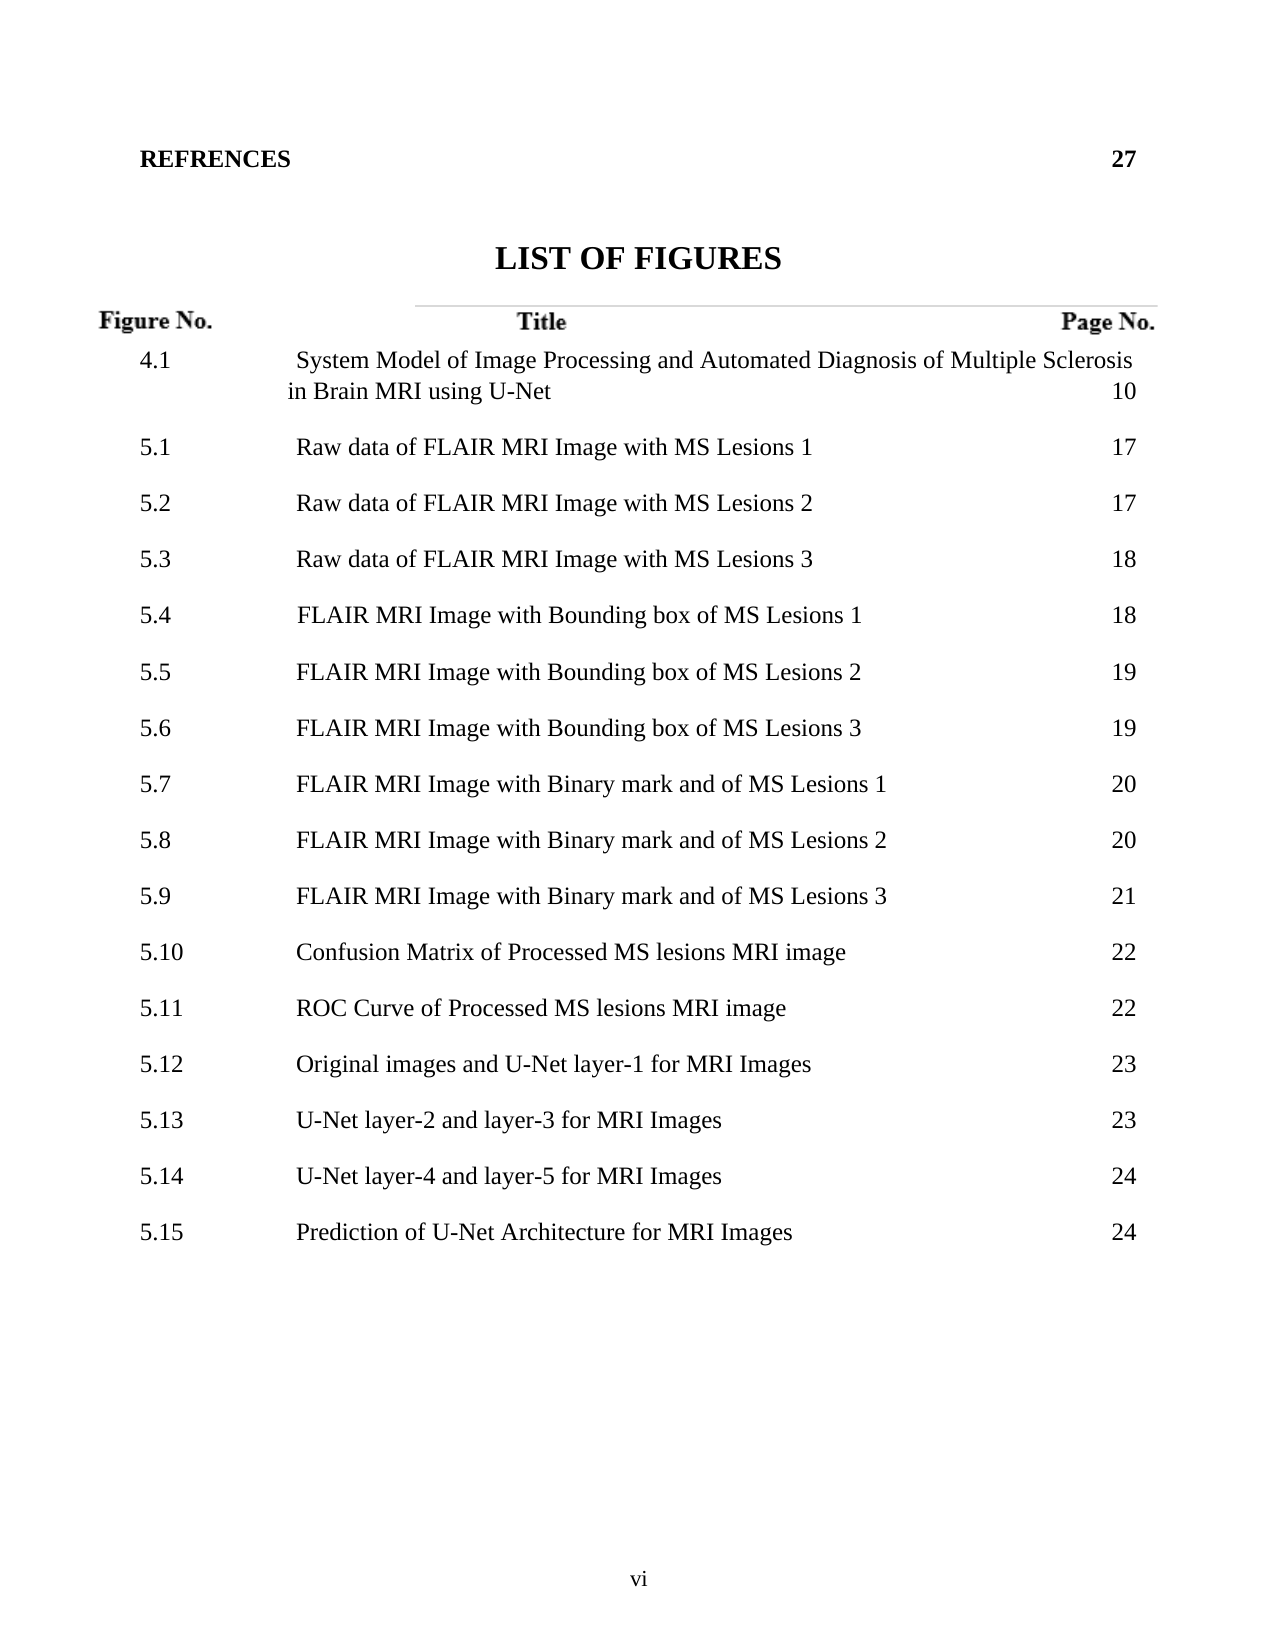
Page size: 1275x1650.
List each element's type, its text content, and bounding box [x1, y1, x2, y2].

text 5.5 FLAIR MRI Image with Bounding box of MS Lesions 2 19 [139, 654, 1137, 683]
text 5.10 Confusion Matrix of Processed MS lesions MRI image 22 [139, 934, 1137, 963]
picture [414, 305, 1161, 339]
text 5.6 FLAIR MRI Image with Bounding box of MS Lesions 3 19 [139, 710, 1137, 739]
text 5.2 Raw data of FLAIR MRI Image with MS Lesions 2 17 [139, 486, 1137, 514]
text 5.11 ROC Curve of Processed MS lesions MRI image 22 [139, 991, 1137, 1019]
text 5.7 FLAIR MRI Image with Binary mark and of MS Lesions 1 20 [139, 766, 1137, 795]
text 5.15 Prediction of U-Net Architecture for MRI Images 24 [139, 1215, 1137, 1243]
text LIST OF FIGURES [139, 238, 1137, 277]
text 5.9 FLAIR MRI Image with Binary mark and of MS Lesions 3 21 [139, 878, 1137, 907]
text 5.3 Raw data of FLAIR MRI Image with MS Lesions 3 18 [139, 542, 1137, 571]
text 5.1 Raw data of FLAIR MRI Image with MS Lesions 1 17 [139, 430, 1137, 458]
text 5.13 U-Net layer-2 and layer-3 for MRI Images 23 [139, 1103, 1137, 1131]
picture [88, 294, 221, 343]
text 5.8 FLAIR MRI Image with Binary mark and of MS Lesions 2 20 [139, 822, 1137, 851]
text 5.12 Original images and U-Net layer-1 for MRI Images 23 [139, 1047, 1137, 1075]
text 5.14 U-Net layer-4 and layer-5 for MRI Images 24 [139, 1159, 1137, 1187]
text 5.4 FLAIR MRI Image with Bounding box of MS Lesions 1 18 [139, 598, 1137, 627]
